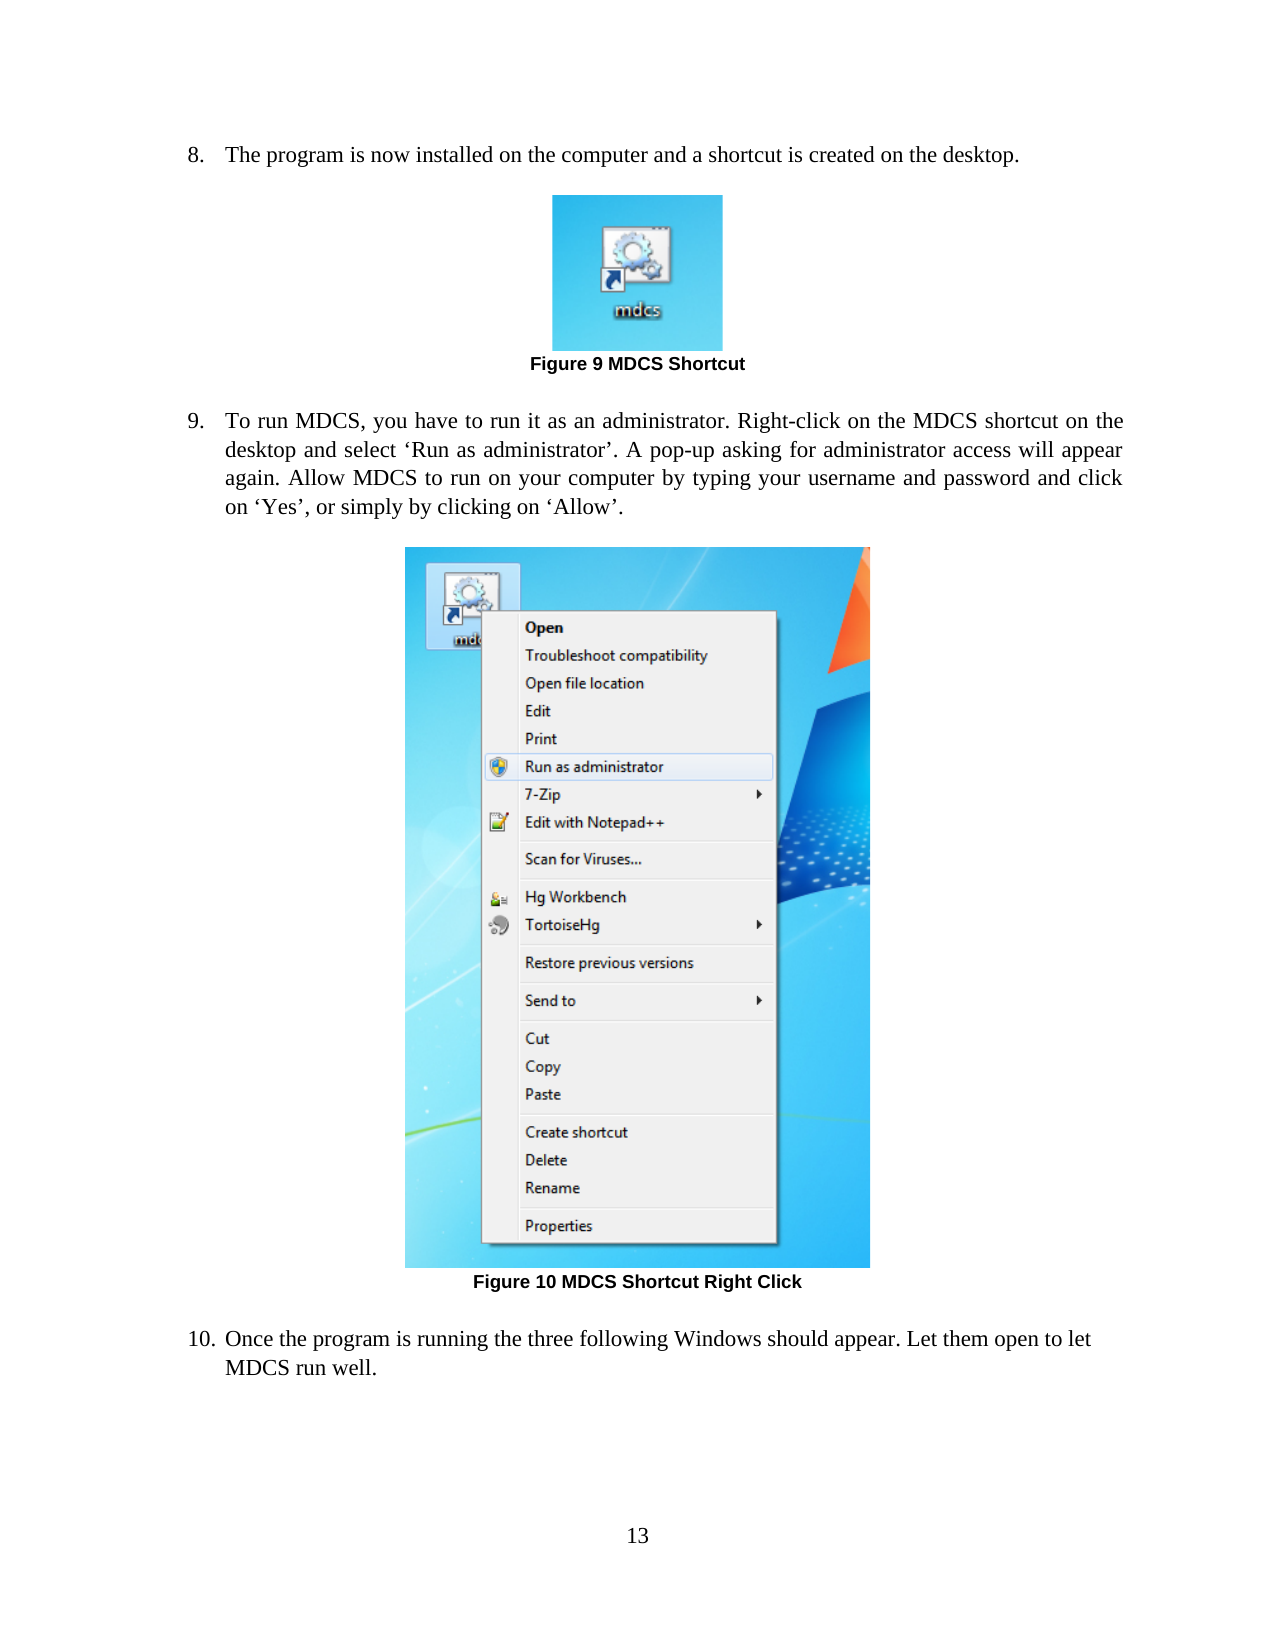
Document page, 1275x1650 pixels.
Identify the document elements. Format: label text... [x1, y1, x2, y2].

list The program is now installed on the computer and a shortcut is created on the desktop. [187, 141, 1125, 167]
list To run MDCS, you have to run it as an administrator. Right-click on the MDCS shortcut on the desktop and select ‘Run as administrator’. A pop-up asking for administrator access will appear again. Allow MDCS to run on your computer by typing your username and password and click on ‘Yes’, or simply by clicking on ‘Allow’. [187, 407, 1125, 519]
picture [853, 838, 860, 844]
picture [552, 195, 723, 351]
picture [405, 547, 871, 1268]
list Once the program is running the three following Windows should appear. Let them open to let MDCS run well. [187, 1325, 1125, 1380]
